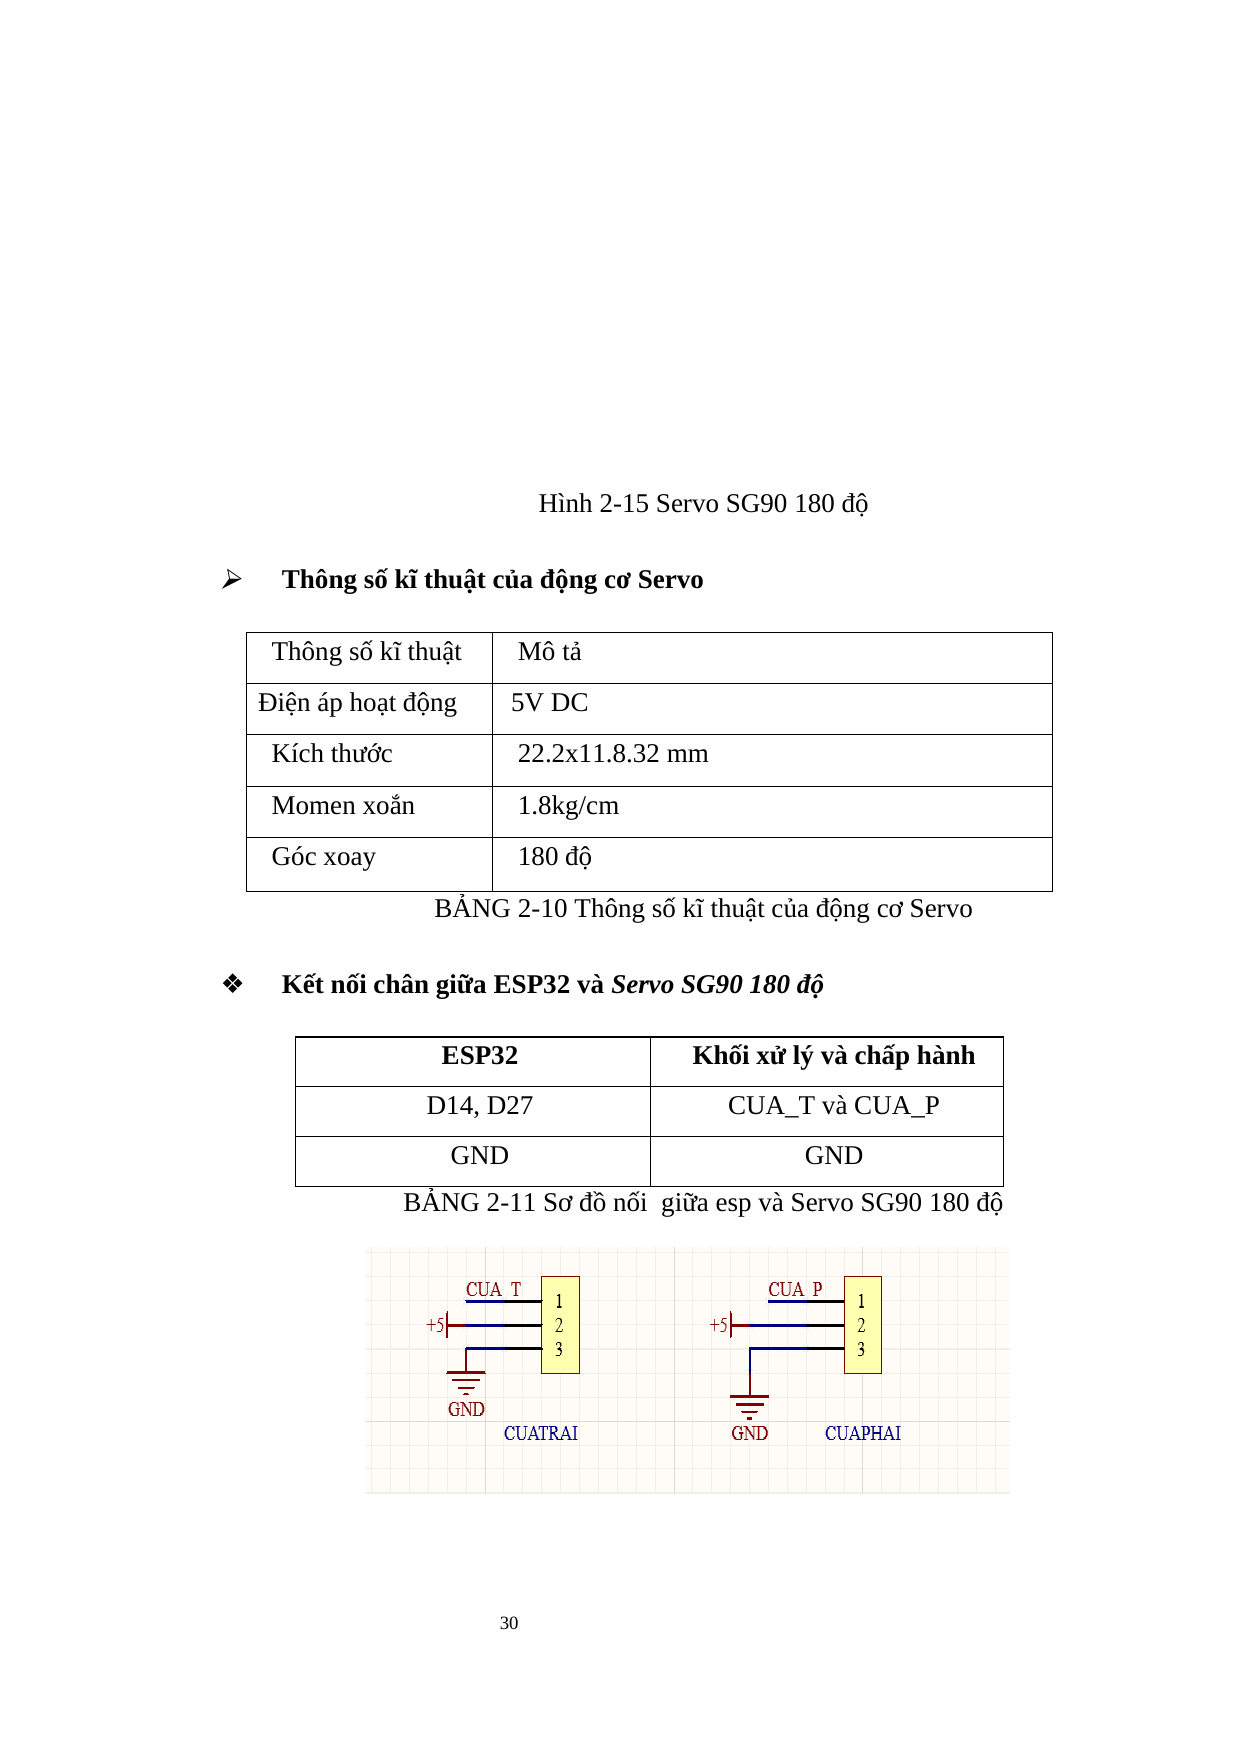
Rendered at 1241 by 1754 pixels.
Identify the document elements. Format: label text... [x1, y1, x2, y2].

table_cell 22.2x11.8.32 mm [493, 735, 1052, 786]
picture [365, 1247, 1010, 1494]
table_cell 1.8kg/cm [493, 787, 1052, 837]
table_header ESP32 [296, 1038, 650, 1086]
table_cell Kích thước [247, 735, 492, 786]
table_cell 180 độ [493, 838, 1052, 891]
list Thông số kĩ thuật của động cơ Servo [207, 548, 1093, 604]
table_cell GND [296, 1137, 650, 1186]
table_cell Momen xoắn [247, 787, 492, 837]
table_cell Điện áp hoạt động [247, 684, 492, 734]
list Kết nối chân giữa ESP32 và Servo SG90 180 độ [207, 953, 1093, 1009]
subtitle Hình 2-15 Servo SG90 180 độ [314, 487, 1092, 518]
table_header Mô tả [493, 633, 1052, 683]
table_cell Góc xoay [247, 838, 492, 891]
table_header Khối xử lý và chấp hành [651, 1038, 1003, 1086]
table_cell 5V DC [493, 684, 1052, 734]
subtitle BẢNG 2-11 Sơ đồ nối giữa esp và Servo SG90 180 độ [314, 1187, 1092, 1218]
table_header Thông số kĩ thuật [247, 633, 492, 683]
table_cell D14, D27 [296, 1087, 650, 1136]
subtitle BẢNG 2-10 Thông số kĩ thuật của động cơ Servo [314, 892, 1092, 923]
table_cell CUA_T và CUA_P [651, 1087, 1003, 1136]
table_cell GND [651, 1137, 1003, 1186]
